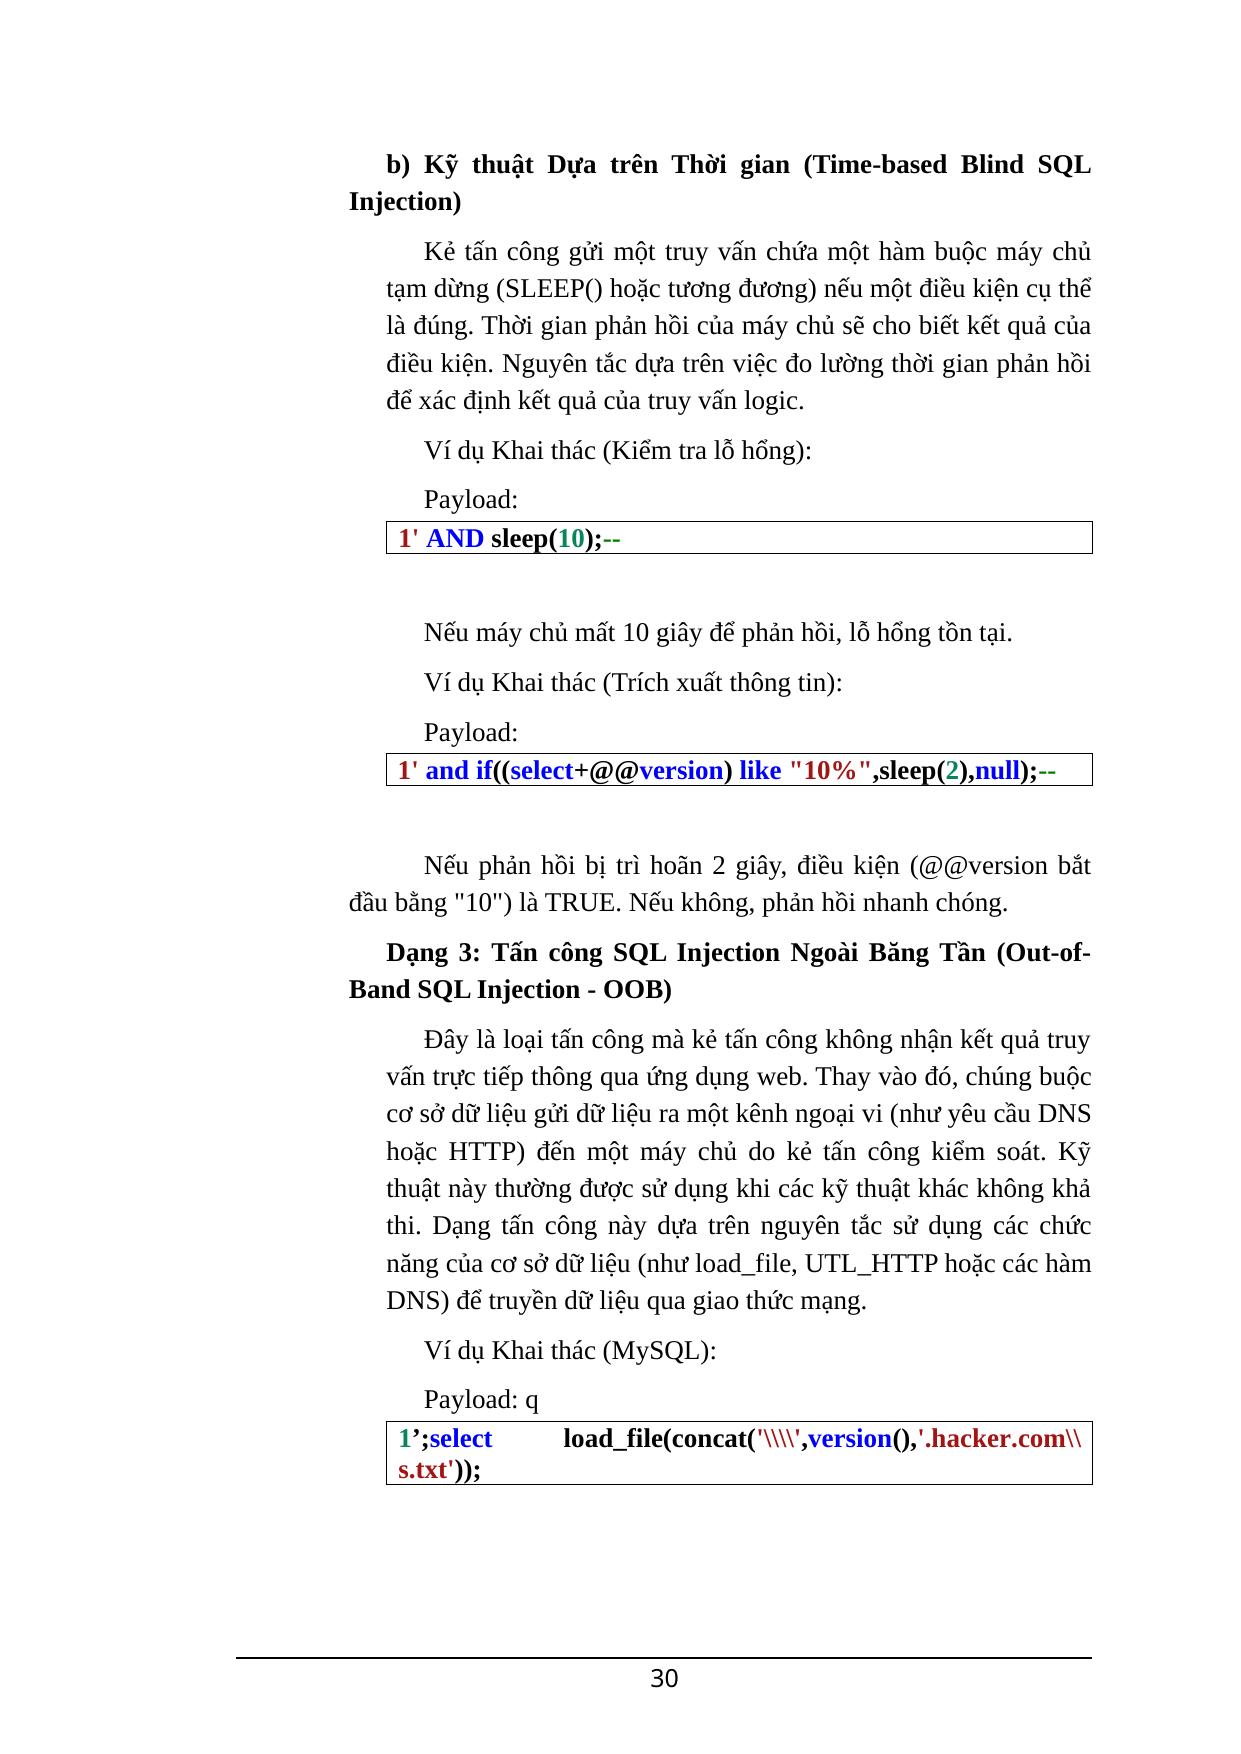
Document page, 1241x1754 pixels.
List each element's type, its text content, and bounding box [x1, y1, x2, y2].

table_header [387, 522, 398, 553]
text Payload: [424, 716, 1092, 747]
text Ví dụ Khai thác (Kiểm tra lỗ hổng): [386, 434, 1092, 465]
text Đây là loại tấn công mà kẻ tấn công không nhận kết quả truy vấn trực tiếp thông qua ứng dụng web. Thay vào đó, chúng buộc cơ sở dữ liệu gửi dữ liệu ra một kênh ngoại vi (như yêu cầu DNS hoặc HTTP) đến một máy chủ do kẻ tấn công kiểm soát. Kỹ thuật này thường được sử dụng khi các kỹ thuật khác không khả thi. Dạng tấn công này dựa trên nguyên tắc sử dụng các chức năng của cơ sở dữ liệu (như load_file, UTL_HTTP hoặc các hàm DNS) để truyền dữ liệu qua giao thức mạng. [386, 1023, 1092, 1315]
text Ví dụ Khai thác (Trích xuất thông tin): [424, 666, 1092, 697]
text Kẻ tấn công gửi một truy vấn chứa một hàm buộc máy chủ tạm dừng (SLEEP() hoặc tương đương) nếu một điều kiện cụ thể là đúng. Thời gian phản hồi của máy chủ sẽ cho biết kết quả của điều kiện. Nguyên tắc dựa trên việc đo lường thời gian phản hồi để xác định kết quả của truy vấn logic. [386, 235, 1092, 415]
text Dạng 3: Tấn công SQL Injection Ngoài Băng Tần (Out-of-Band SQL Injection - OOB) [349, 936, 1092, 1004]
text Nếu phản hồi bị trì hoãn 2 giây, điều kiện (@@version bắt đầu bằng "10") là TRUE. Nếu không, phản hồi nhanh chóng. [349, 849, 1092, 917]
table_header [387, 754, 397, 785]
text b) Kỹ thuật Dựa trên Thời gian (Time-based Blind SQL Injection) [349, 148, 1092, 216]
text Payload: q [386, 1383, 1092, 1415]
text Ví dụ Khai thác (MySQL): [386, 1334, 1092, 1365]
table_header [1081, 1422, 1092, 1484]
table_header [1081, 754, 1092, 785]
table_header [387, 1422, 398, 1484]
text Nếu máy chủ mất 10 giây để phản hồi, lỗ hổng tồn tại. [424, 616, 1092, 647]
text Payload: [386, 483, 1092, 515]
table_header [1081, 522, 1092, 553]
